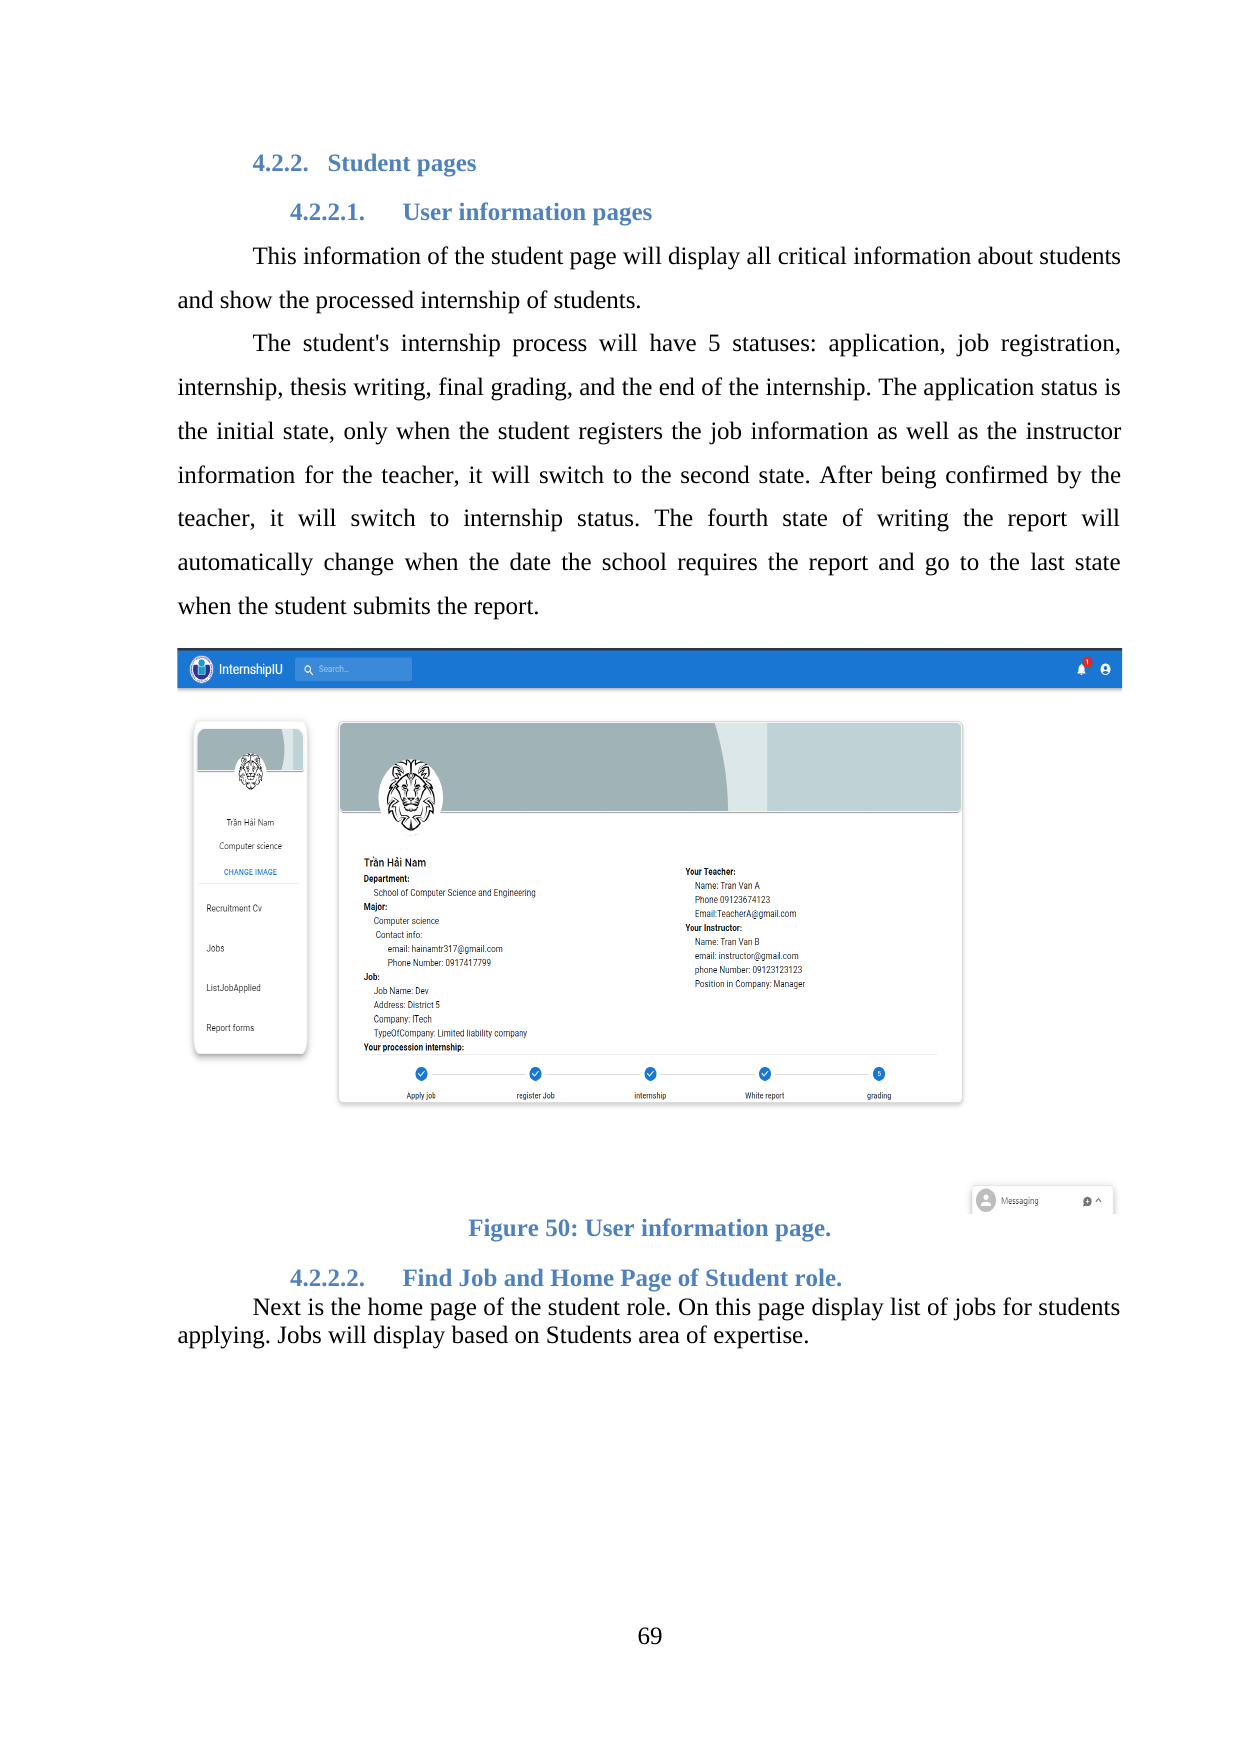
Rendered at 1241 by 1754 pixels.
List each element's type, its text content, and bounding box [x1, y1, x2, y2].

picture [177, 648, 1123, 1214]
text Next is the home page of the student role. On this page display list of jobs for students applying. Jobs will display based on Students area of expertise. [177, 1292, 1122, 1349]
text The student's internship process will have 5 statuses: application, job registration, internship, thesis writing, final grading, and the end of the internship. The application status is the initial state, only when the student registers the job information as well as the instructor information for the teacher, it will switch to the second state. After being confirmed by the teacher, it will switch to internship status. The fourth state of writing the report will automatically change when the date the school requires the report and go to the last state when the student submits the report. [177, 313, 1122, 620]
subtitle Student pages [252, 148, 1122, 176]
text This information of the student page will display all critical information about students and show the processed internship of students. [177, 226, 1122, 313]
subtitle User information pages [290, 197, 1122, 226]
text Figure 50: User information page. [177, 1214, 1122, 1242]
subtitle Find Job and Home Page of Student role. [290, 1263, 1122, 1292]
